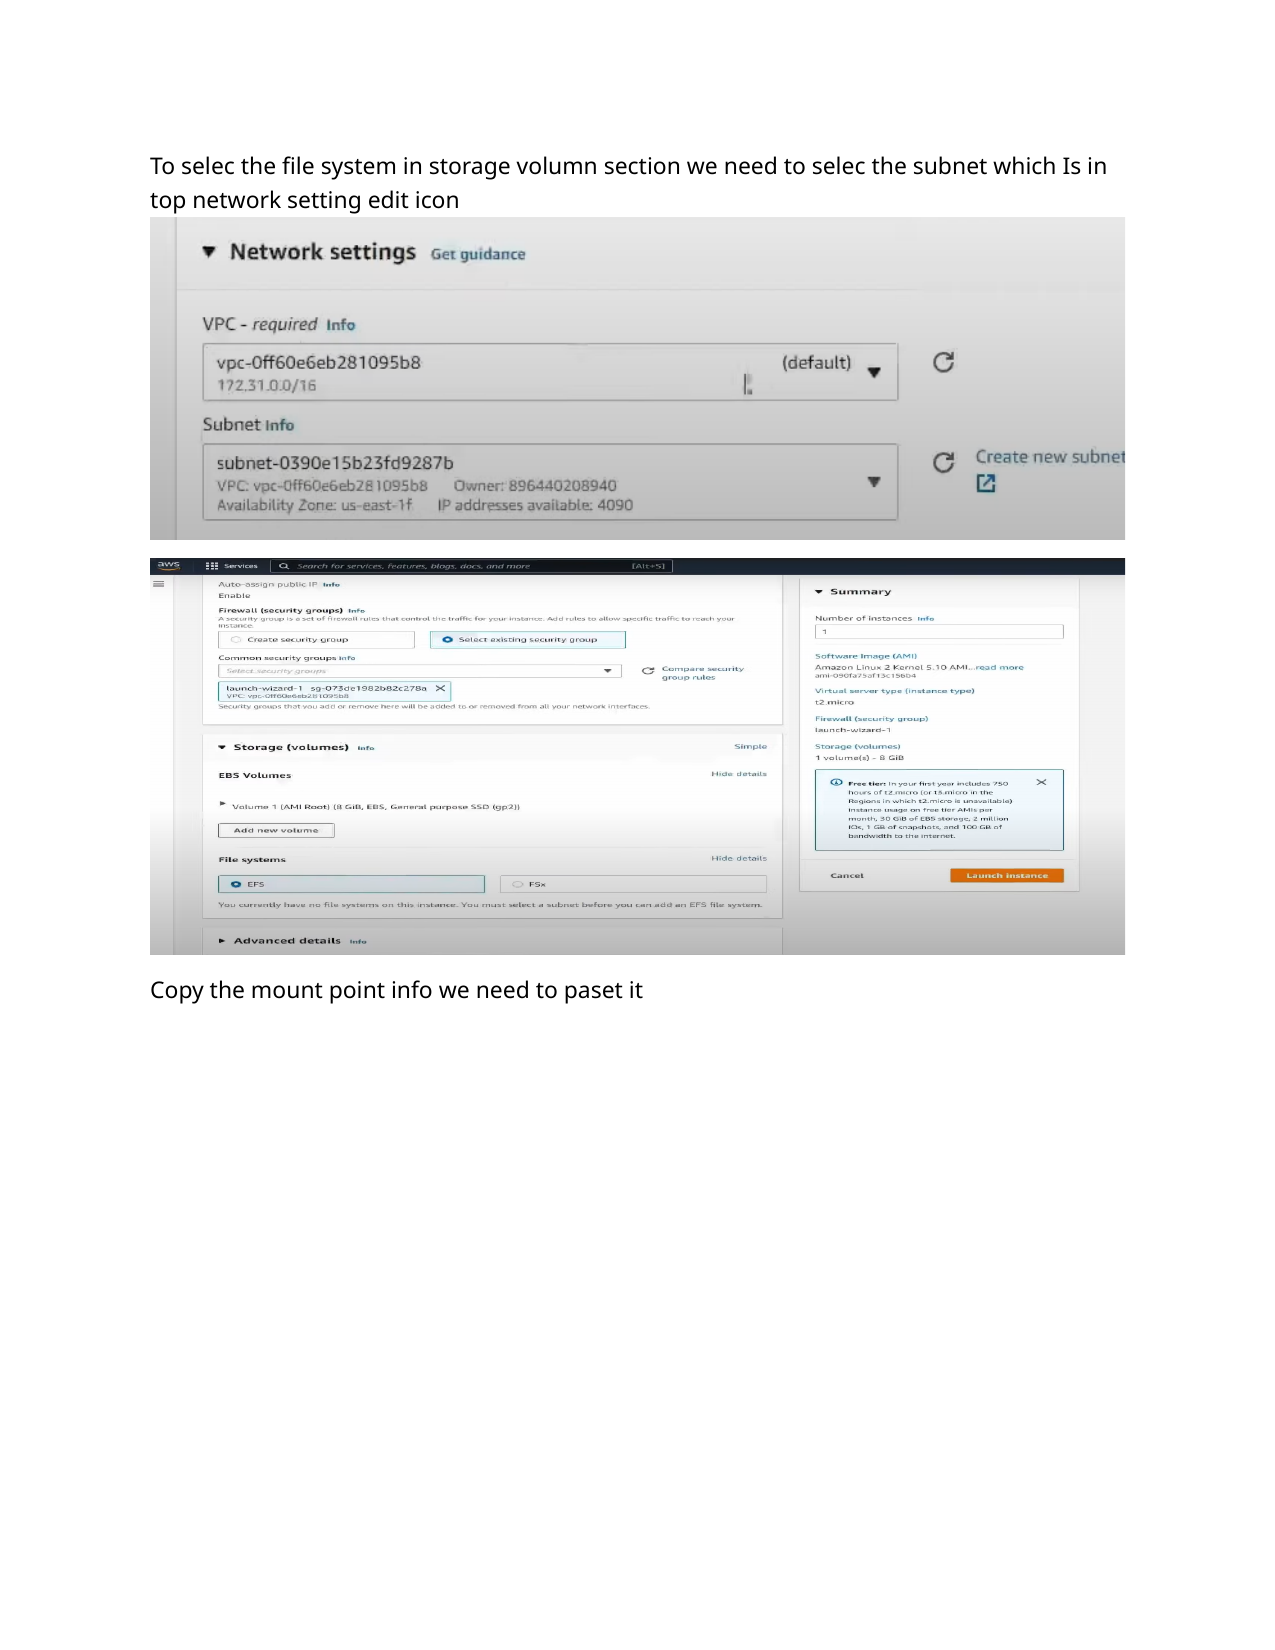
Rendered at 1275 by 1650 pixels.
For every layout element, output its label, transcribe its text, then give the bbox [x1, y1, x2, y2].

text Copy the mount point info we need to paset it [150, 974, 1125, 1005]
picture [150, 558, 1125, 955]
text To selec the file system in storage volumn section we need to selec the subnet which Is in top network setting edit icon [150, 150, 1125, 217]
picture [150, 217, 1125, 540]
